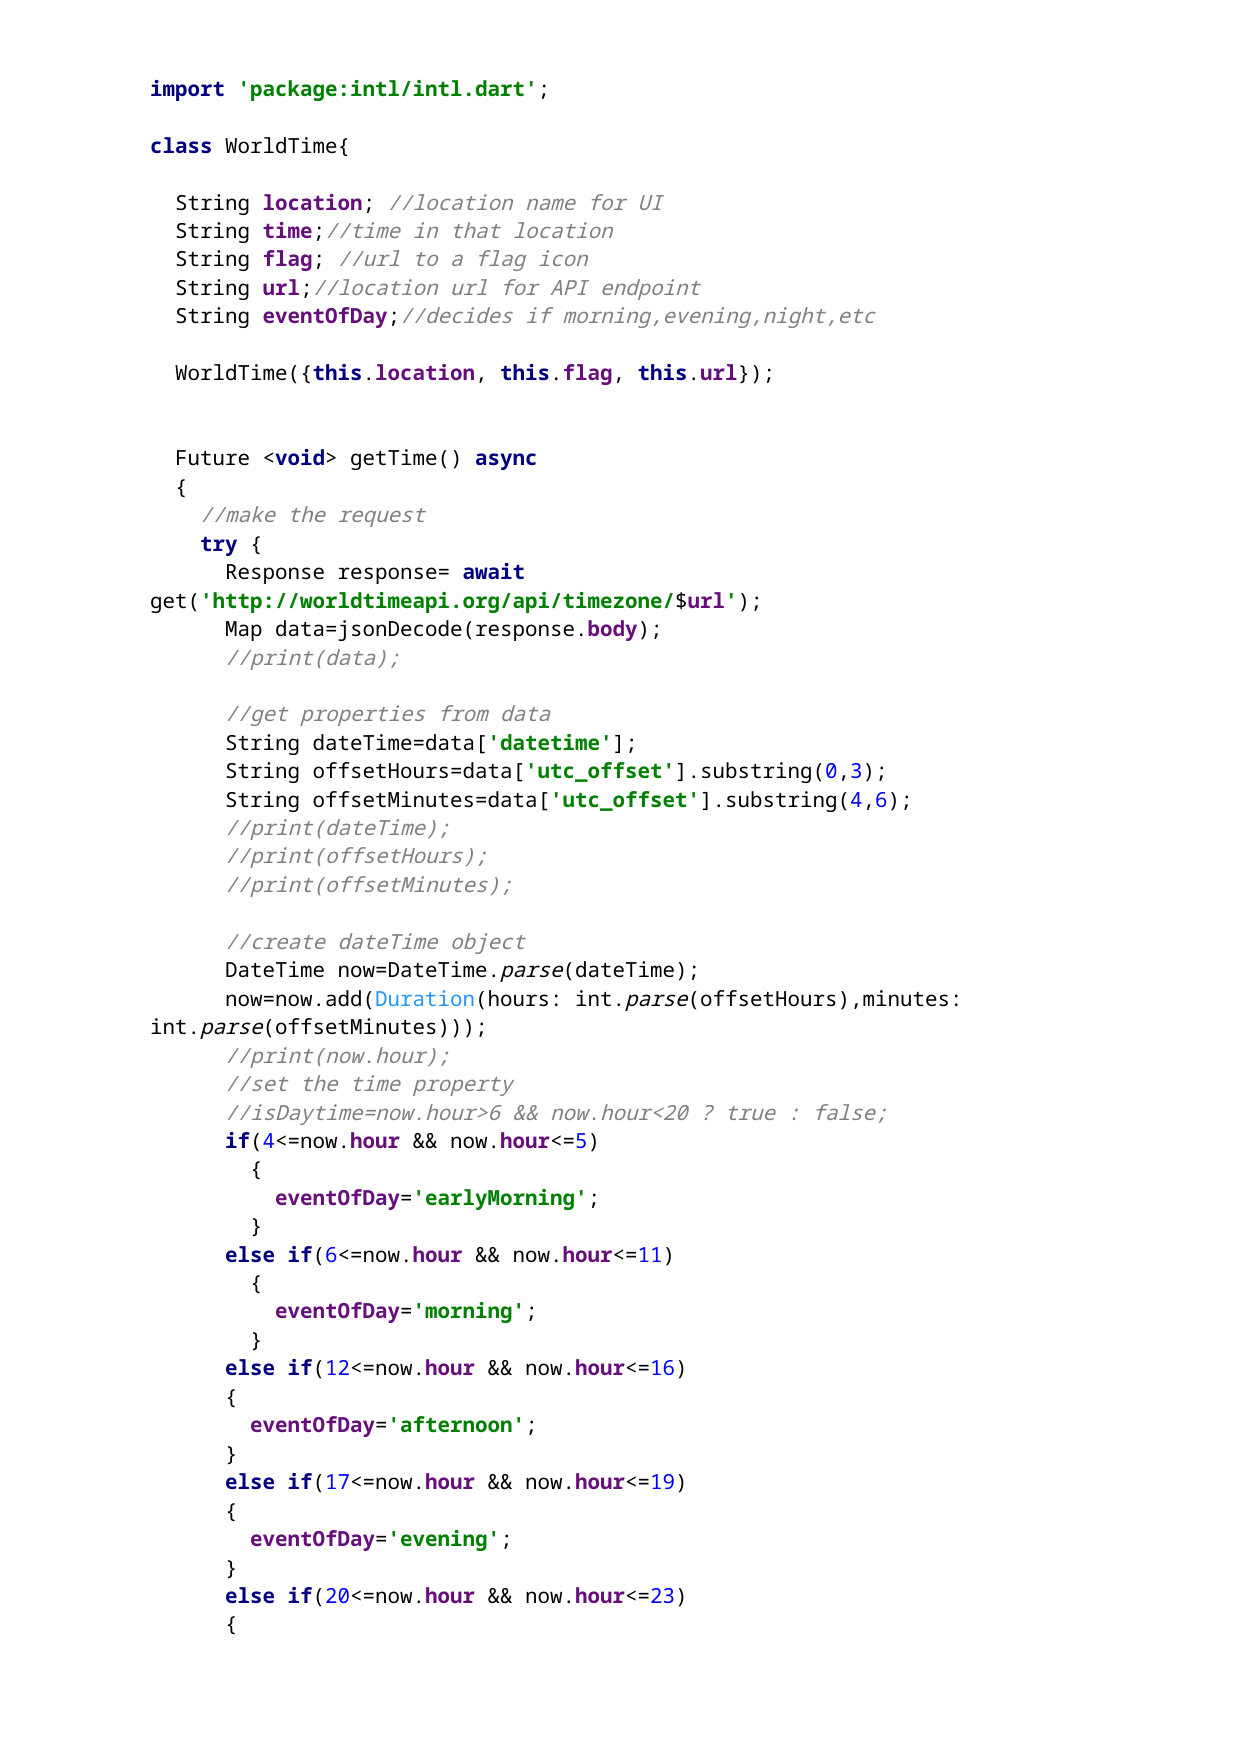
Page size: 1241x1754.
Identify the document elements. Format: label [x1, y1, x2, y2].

text [150, 74, 1090, 1638]
